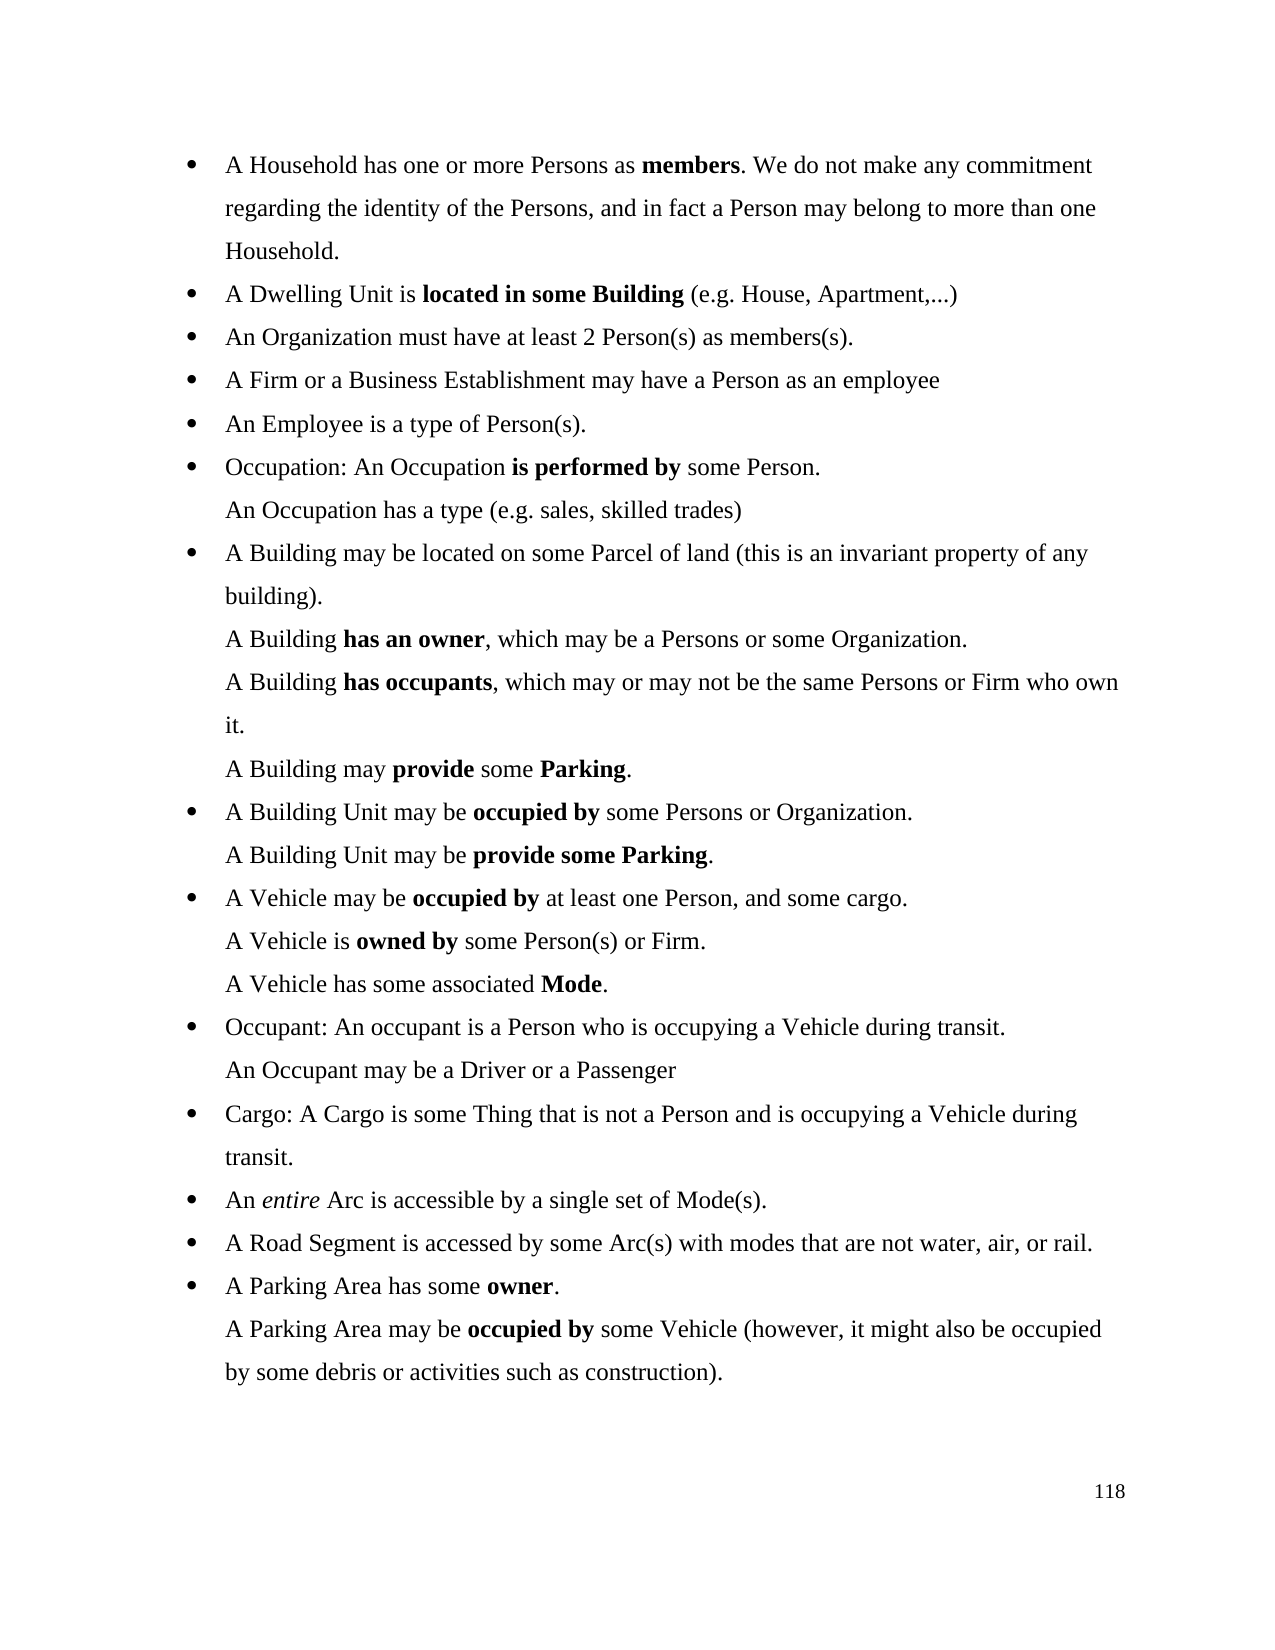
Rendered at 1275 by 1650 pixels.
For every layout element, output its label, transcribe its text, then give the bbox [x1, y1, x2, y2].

list A Firm or a Business Establishment may have a Person as an employee [187, 366, 1125, 394]
list Occupation: An Occupation is performed by some Person. An Occupation has a type (e.g. sales, skilled trades) [187, 452, 1125, 524]
list A Household has one or more Persons as members. We do not make any commitment regarding the identity of the Persons, and in fact a Person may belong to more than one Household. [187, 150, 1125, 265]
list A Dwelling Unit is located in some Building (e.g. House, Apartment,...) [187, 279, 1125, 308]
list Occupant: An occupant is a Person who is occupying a Vehicle during transit. An Occupant may be a Driver or a Passenger [187, 1012, 1125, 1084]
list An Employee is a type of Person(s). [187, 409, 1125, 437]
list A Road Segment is accessed by some Arc(s) with modes that are not water, air, or rail. [187, 1228, 1125, 1257]
list An Organization must have at least 2 Person(s) as members(s). [187, 322, 1125, 351]
list An entire Arc is accessible by a single set of Mode(s). [187, 1185, 1125, 1214]
list Cargo: A Cargo is some Thing that is not a Person and is occupying a Vehicle during transit. [187, 1099, 1125, 1171]
list A Vehicle may be occupied by at least one Person, and some cargo. A Vehicle is owned by some Person(s) or Firm. A Vehicle has some associated Mode. [187, 883, 1125, 998]
list A Building may be located on some Parcel of land (this is an invariant property of any building). A Building has an owner, which may be a Persons or some Organization. A Building has occupants, which may or may not be the same Persons or Firm who own it. A Building may provide some Parking. [187, 538, 1125, 782]
list A Parking Area has some owner. A Parking Area may be occupied by some Vehicle (however, it might also be occupied by some debris or activities such as construction). [187, 1271, 1125, 1386]
list A Building Unit may be occupied by some Persons or Organization. A Building Unit may be provide some Parking. [187, 797, 1125, 869]
